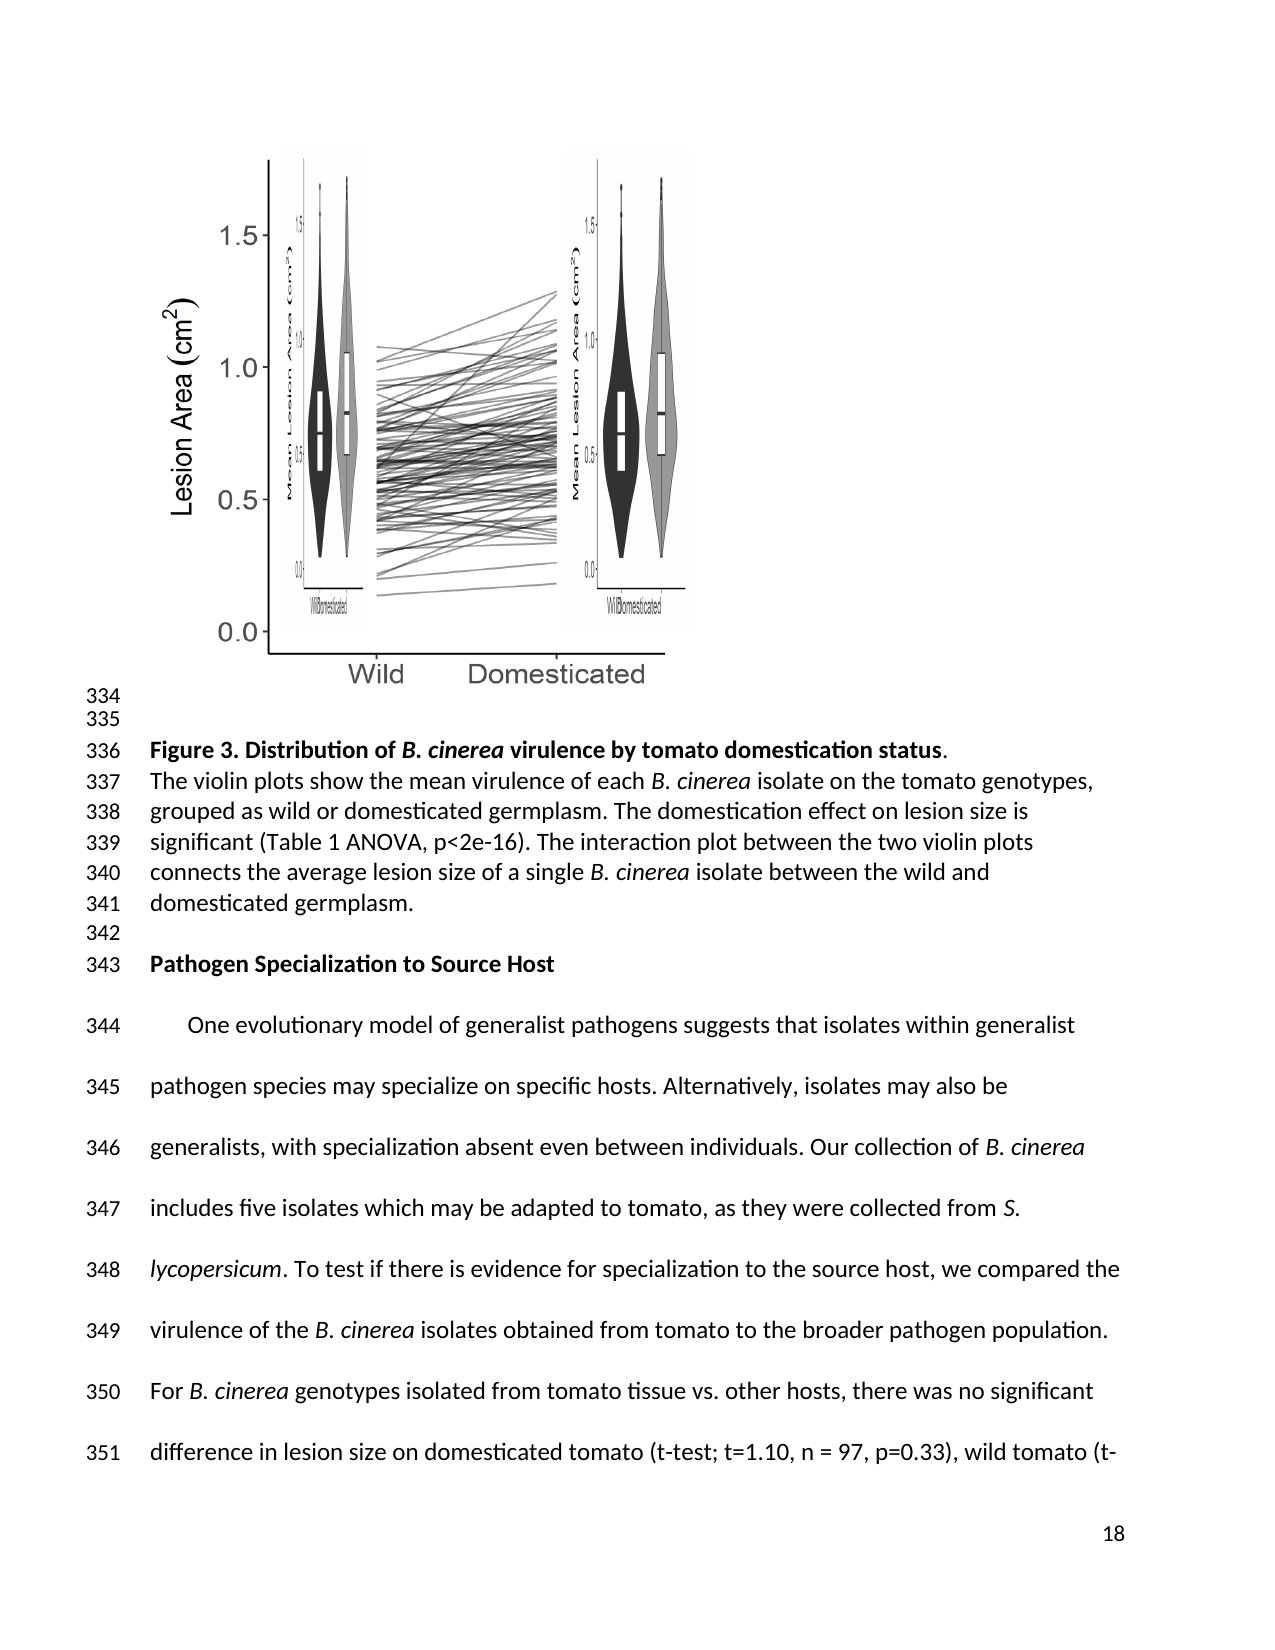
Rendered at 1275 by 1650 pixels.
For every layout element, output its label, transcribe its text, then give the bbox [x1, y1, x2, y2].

text Pathogen Specialization to Source Host [150, 948, 1125, 978]
picture [150, 149, 693, 704]
text The violin plots show the mean virulence of each B. cinerea isolate on the tomato genotypes, grouped as wild or domesticated germplasm. The domestication effect on lesion size is significant (Table 1 ANOVA, p<2e-16). The interaction plot between the two violin plots connects the average lesion size of a single B. cinerea isolate between the wild and domesticated germplasm. [150, 765, 1125, 917]
text Figure 3. Distribution of B. cinerea virulence by tomato domestication status. [150, 734, 1125, 765]
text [150, 1009, 1125, 1467]
